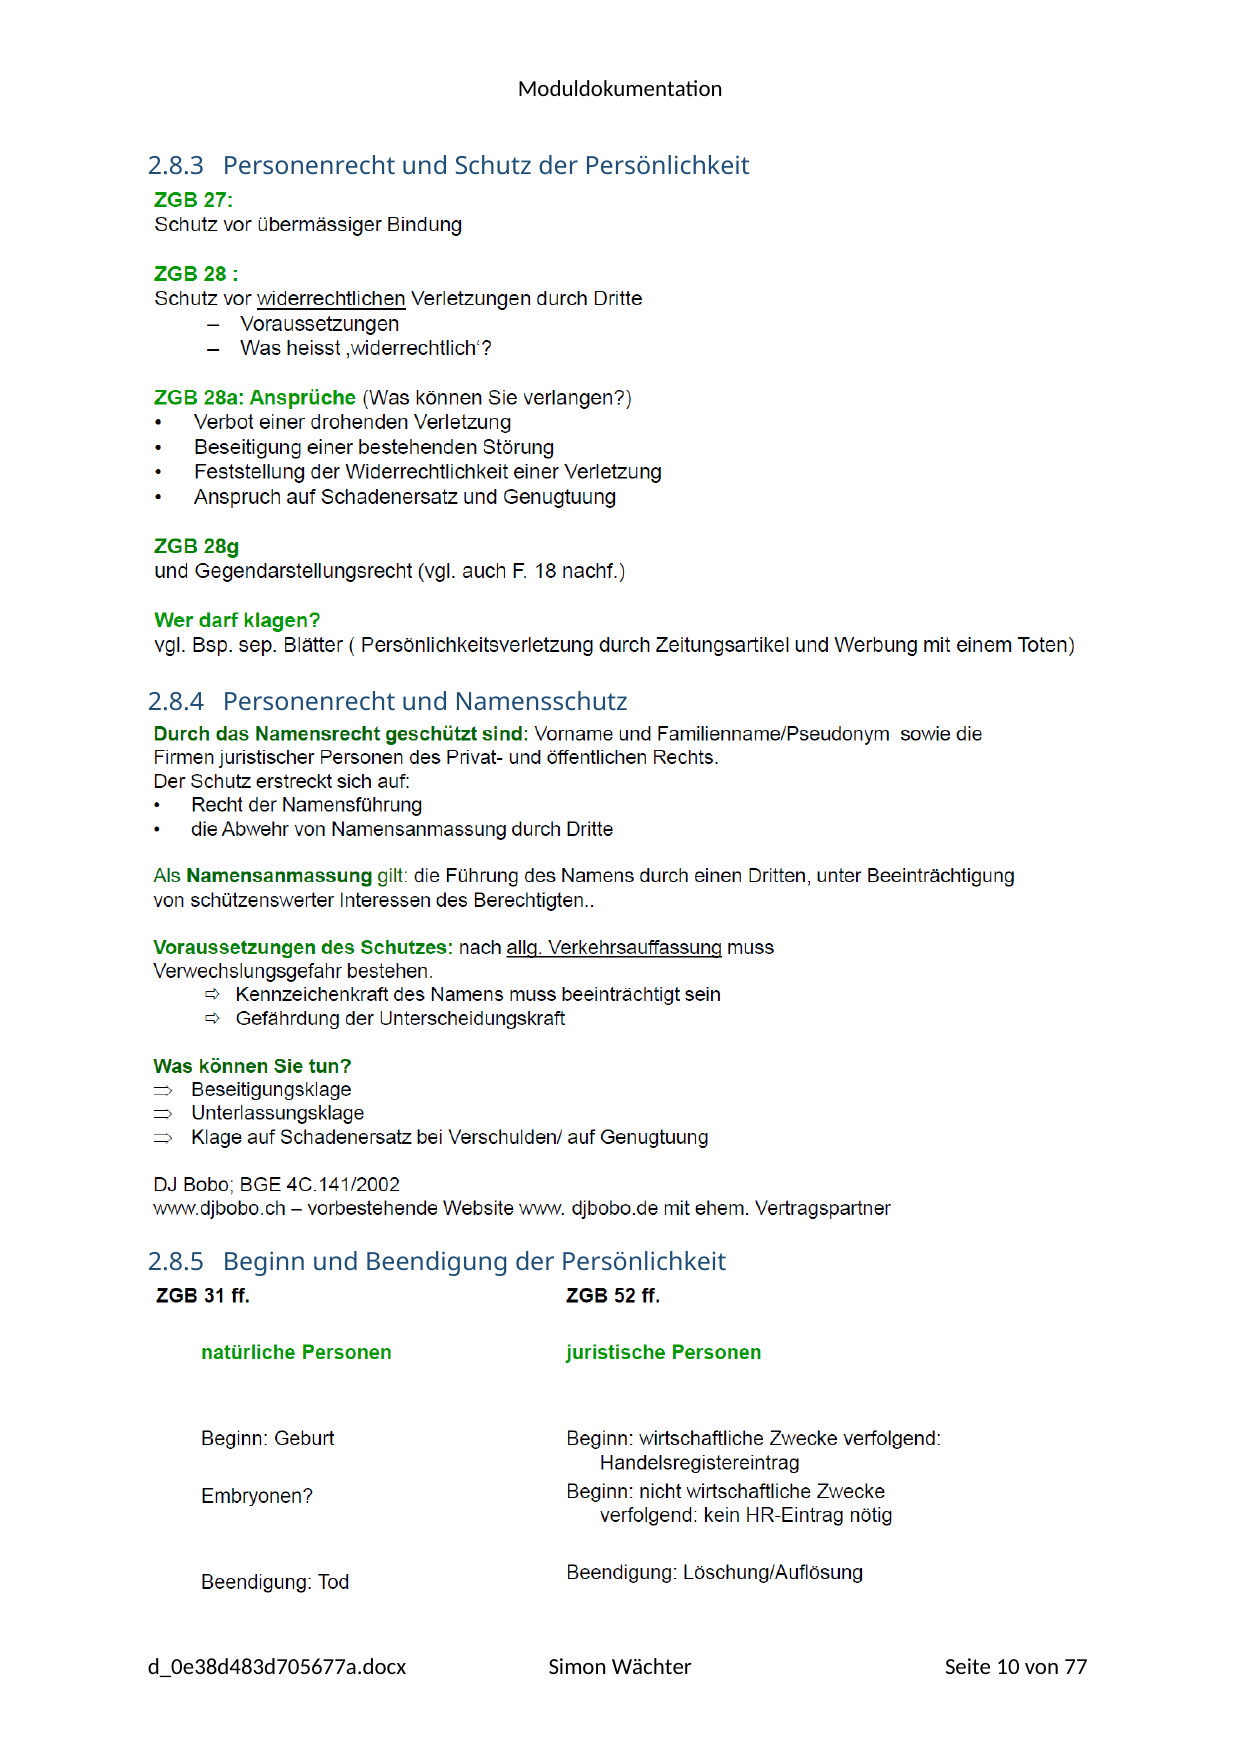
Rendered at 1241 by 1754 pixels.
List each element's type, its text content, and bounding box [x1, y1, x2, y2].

picture [147, 720, 1025, 1226]
picture [147, 1280, 951, 1595]
picture [147, 184, 1093, 666]
subtitle Personenrecht und Schutz der Persönlichkeit [148, 148, 1093, 182]
subtitle Personenrecht und Namensschutz [148, 684, 1093, 718]
subtitle Beginn und Beendigung der Persönlichkeit [148, 1244, 1093, 1278]
